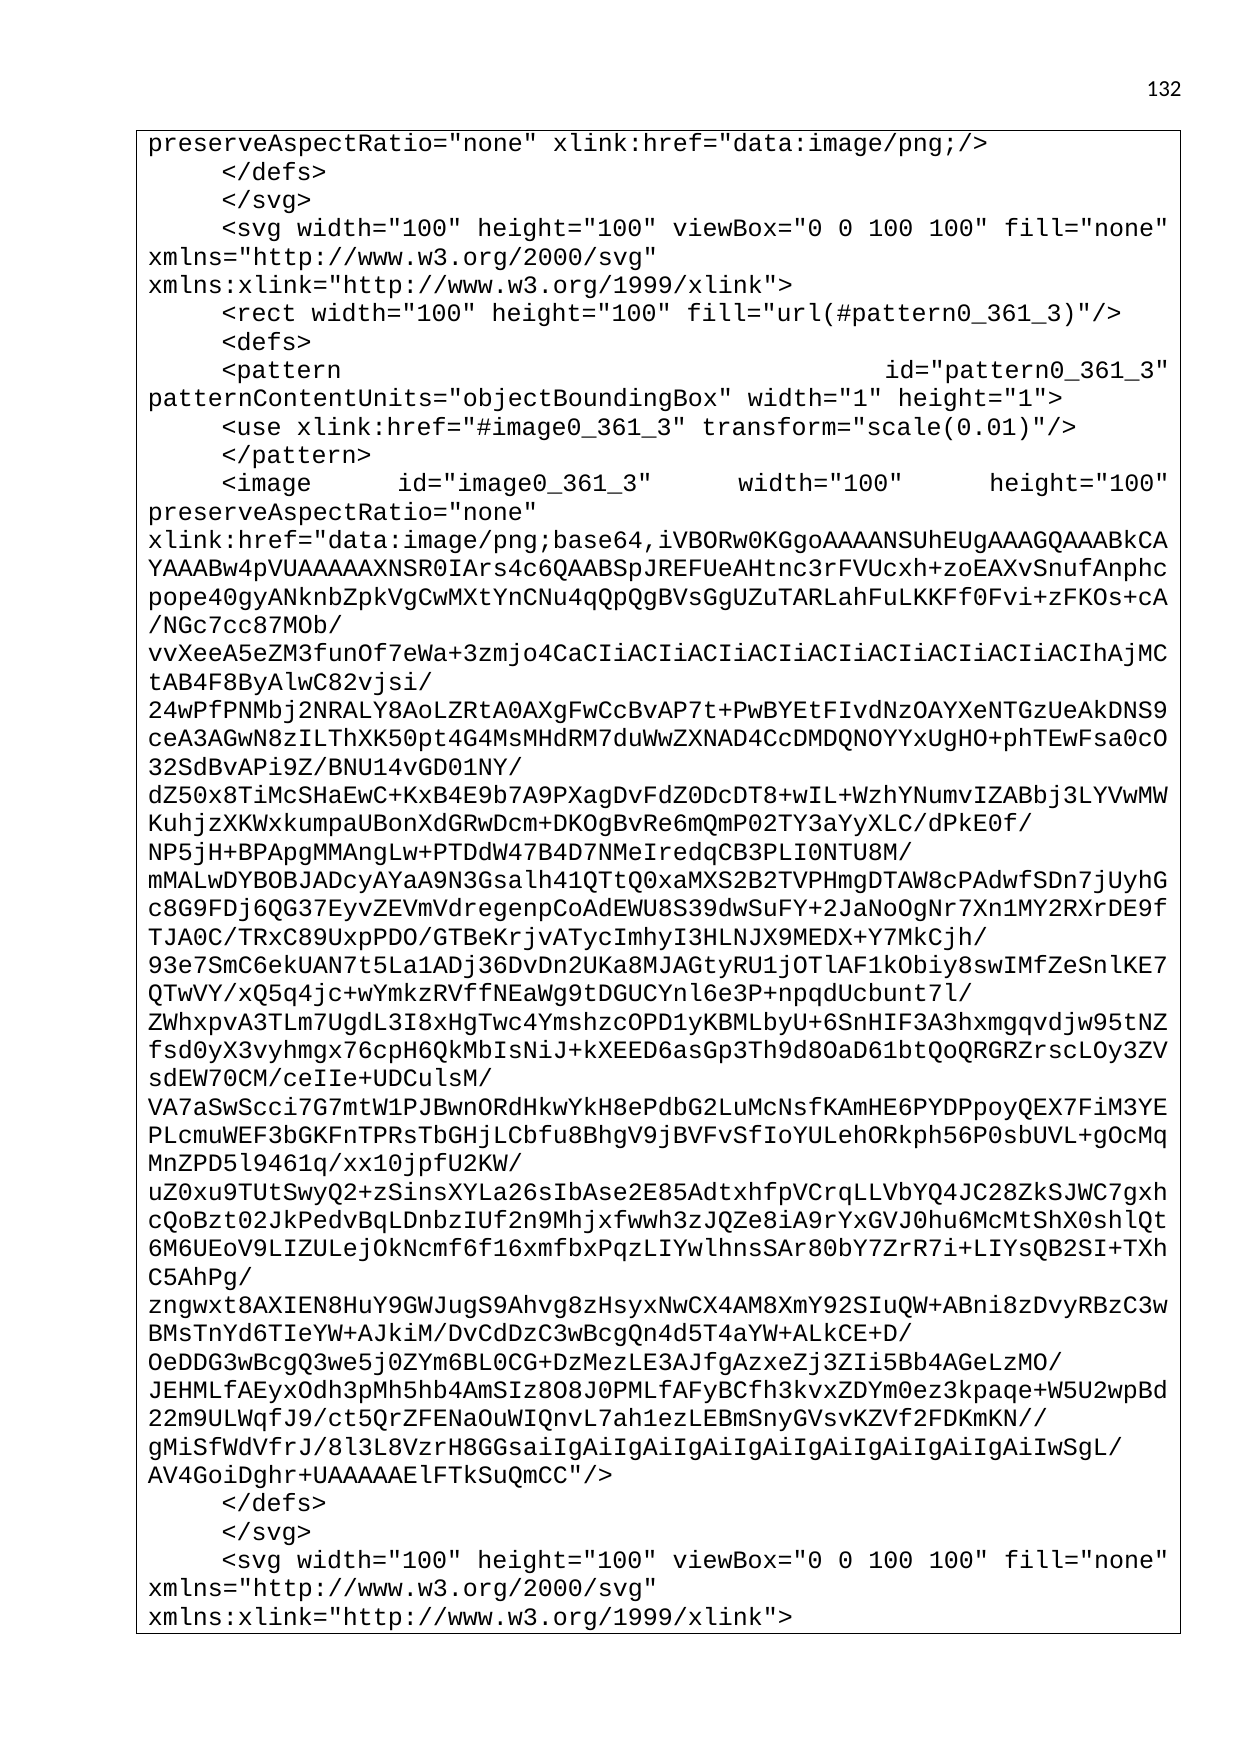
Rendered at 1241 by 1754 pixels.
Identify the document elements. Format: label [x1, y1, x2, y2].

table_header [137, 131, 1180, 1633]
